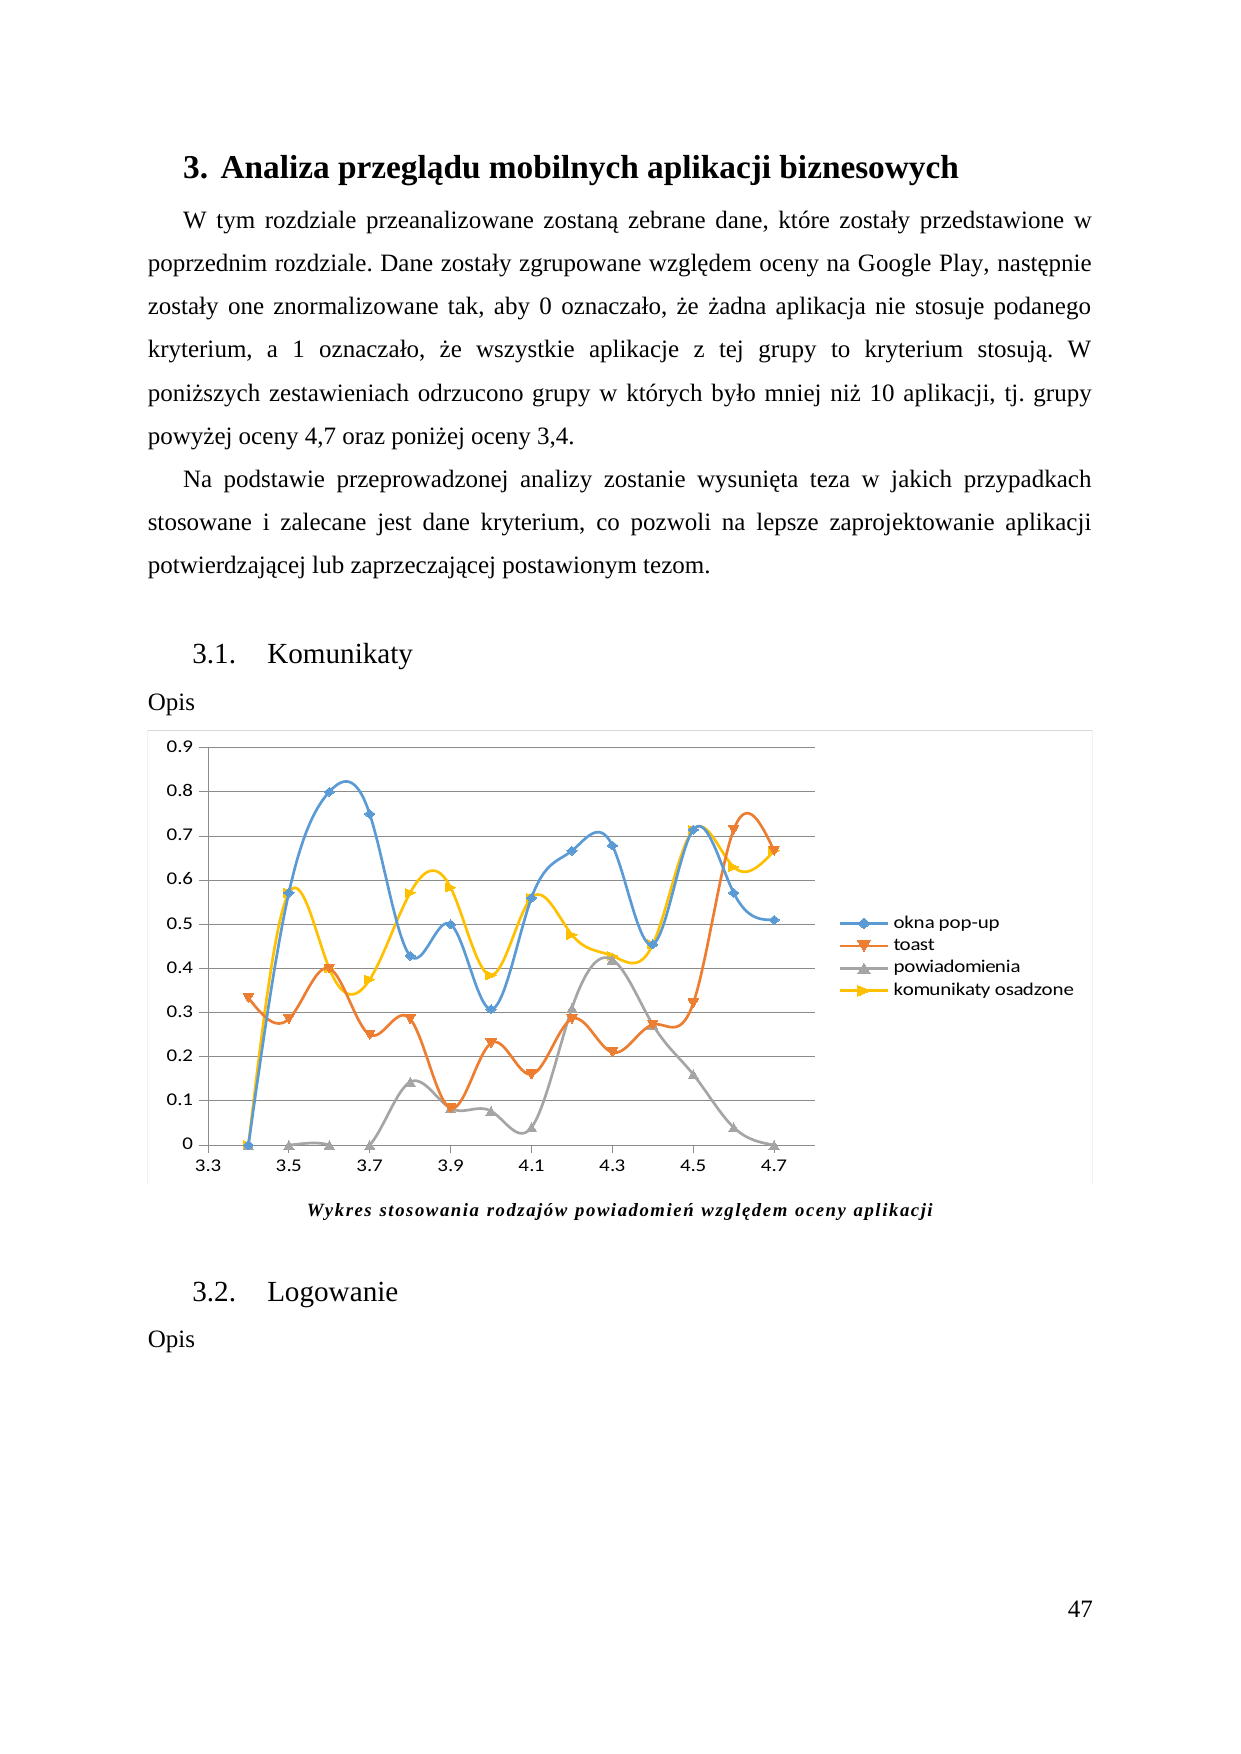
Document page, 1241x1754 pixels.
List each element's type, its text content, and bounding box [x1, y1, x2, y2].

text Opis [148, 1324, 1092, 1353]
subtitle Komunikaty [192, 636, 1092, 670]
subtitle Analiza przeglądu mobilnych aplikacji biznesowych [183, 148, 1092, 186]
text W tym rozdziale przeanalizowane zostaną zebrane dane, które zostały przedstawione w poprzednim rozdziale. Dane zostały zgrupowane względem oceny na Google Play, następnie zostały one znormalizowane tak, aby 0 oznaczało, że żadna aplikacja nie stosuje podanego kryterium, a 1 oznaczało, że wszystkie aplikacje z tej grupy to kryterium stosują. W poniższych zestawieniach odrzucono grupy w których było mniej niż 10 aplikacji, tj. grupy powyżej oceny 4,7 oraz poniżej oceny 3,4. [148, 205, 1092, 449]
text Opis [148, 687, 1092, 716]
subtitle Logowanie [192, 1274, 1092, 1307]
subtitle Wykres stosowania rodzajów powiadomień względem oceny aplikacji [148, 1198, 1092, 1220]
text Na podstawie przeprowadzonej analizy zostanie wysunięta teza w jakich przypadkach stosowane i zalecane jest dane kryterium, co pozwoli na lepsze zaprojektowanie aplikacji potwierdzającej lub zaprzeczającej postawionym tezom. [148, 464, 1092, 579]
